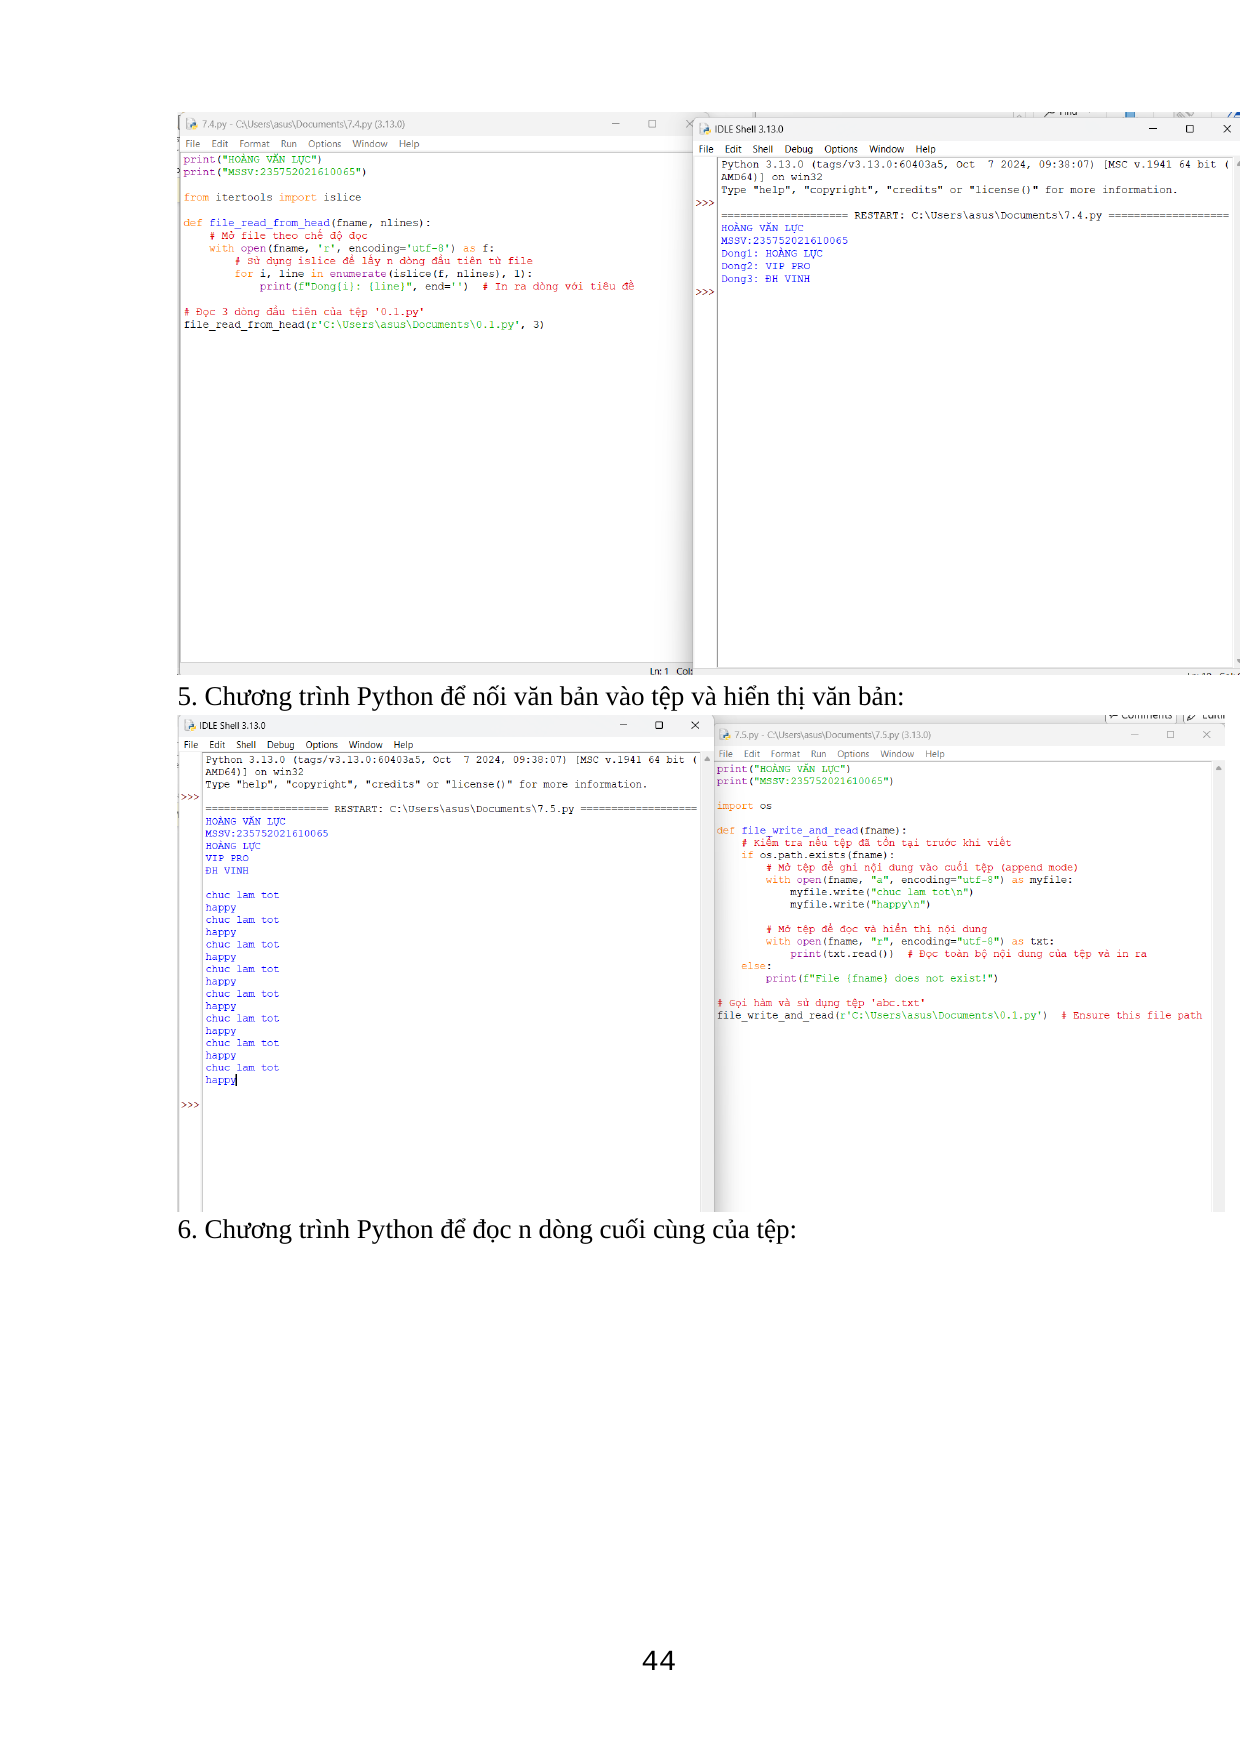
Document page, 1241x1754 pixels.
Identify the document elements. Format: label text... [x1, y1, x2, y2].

picture [177, 715, 1225, 1212]
picture [177, 112, 1240, 675]
list Chương trình Python để đọc n dòng cuối cùng của tệp: [177, 1213, 1124, 1245]
list Chương trình Python để nối văn bản vào tệp và hiển thị văn bản: [177, 680, 1124, 711]
